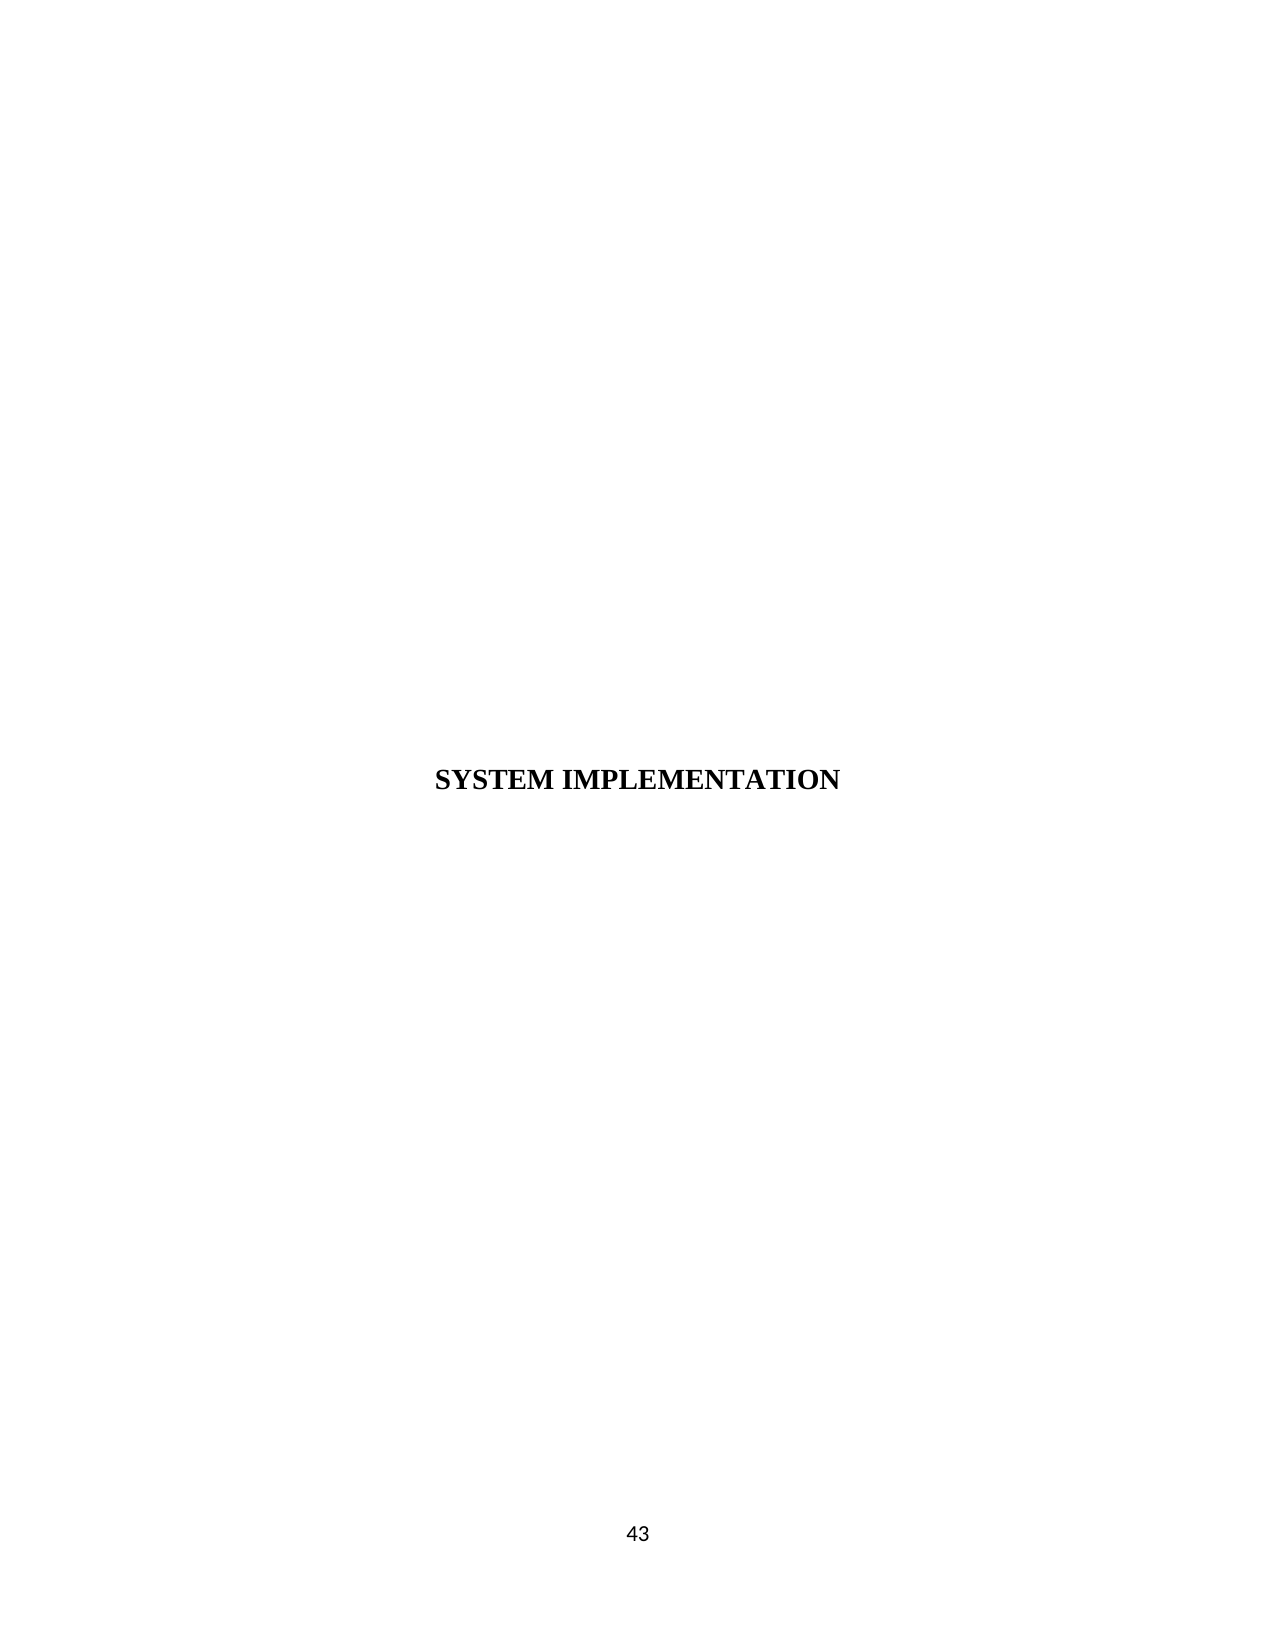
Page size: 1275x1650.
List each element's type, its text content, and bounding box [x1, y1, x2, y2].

text SYSTEM IMPLEMENTATION [150, 762, 1125, 796]
